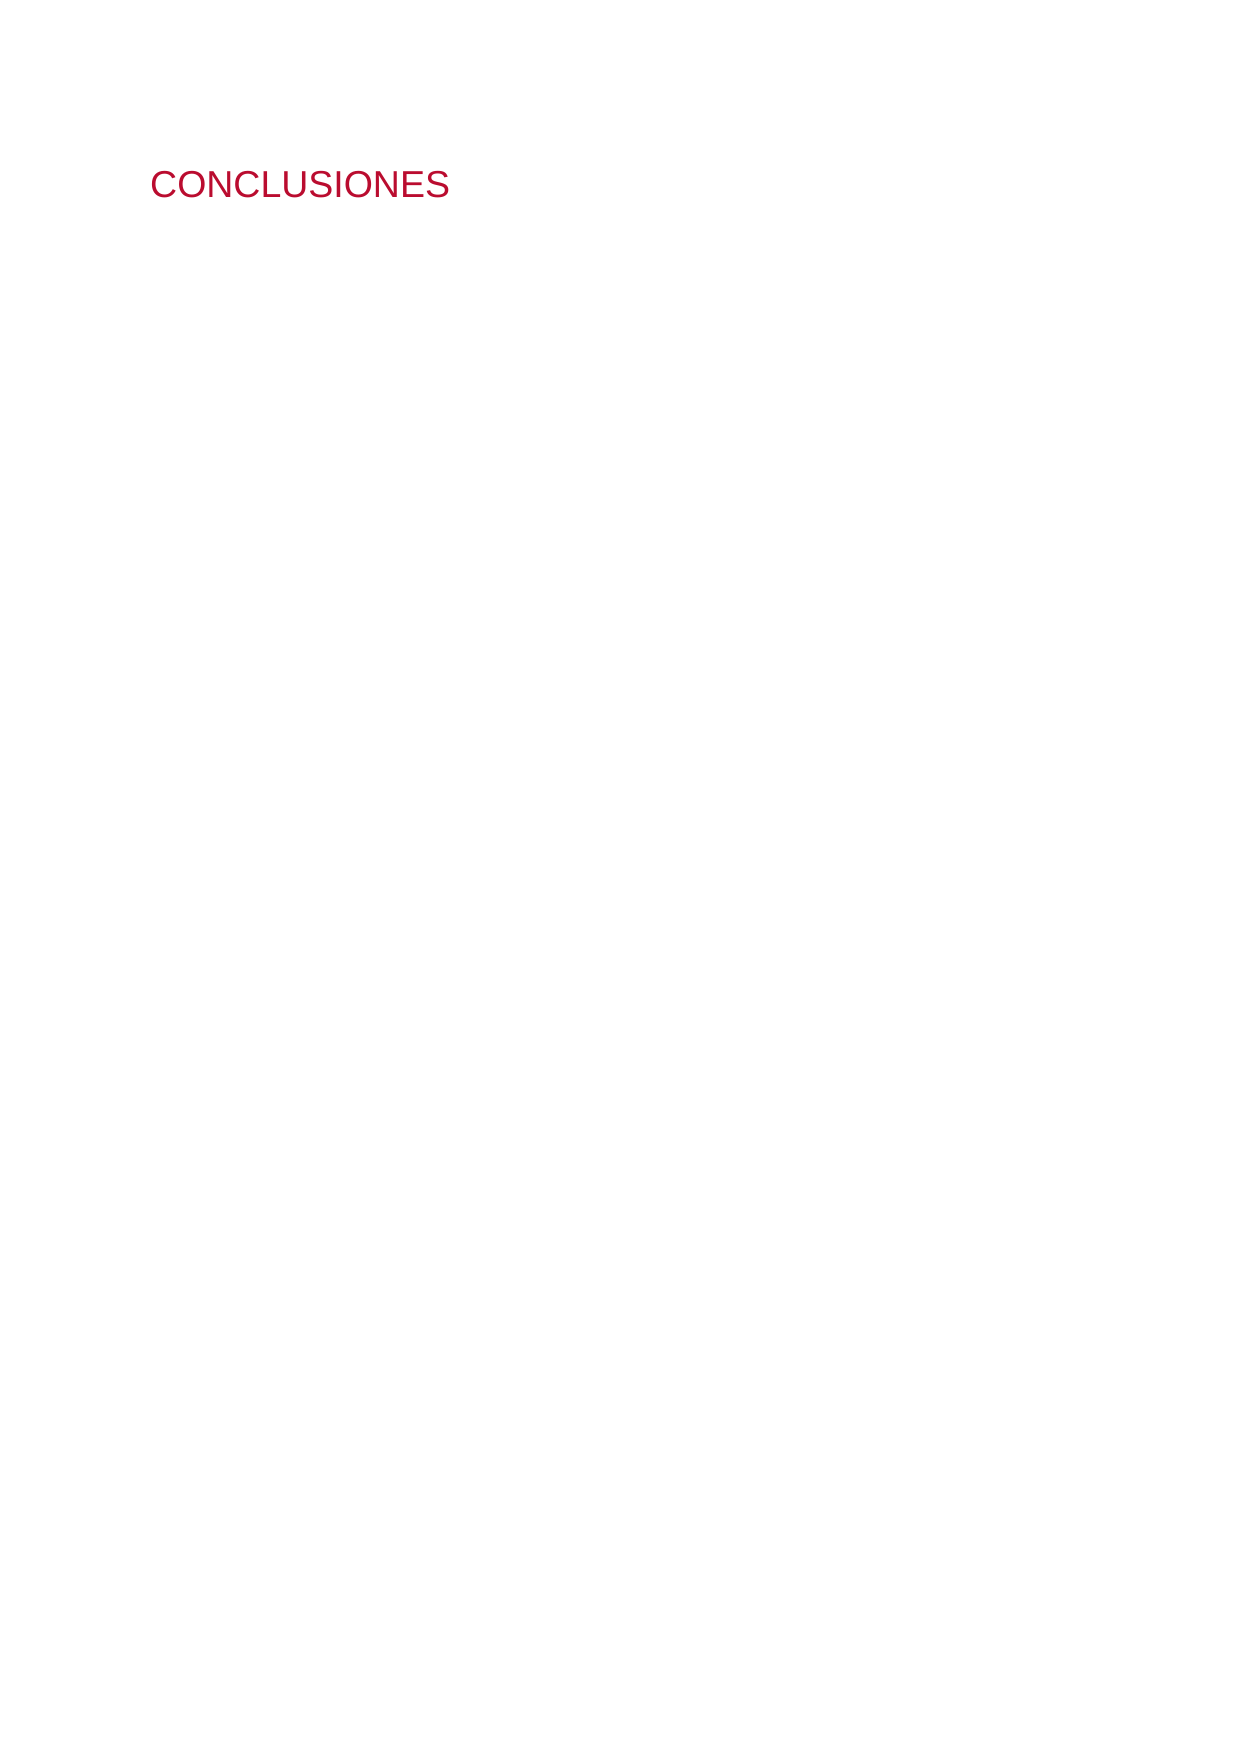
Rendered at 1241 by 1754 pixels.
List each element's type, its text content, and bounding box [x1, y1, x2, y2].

subtitle CONCLUSIONES [150, 162, 1090, 206]
